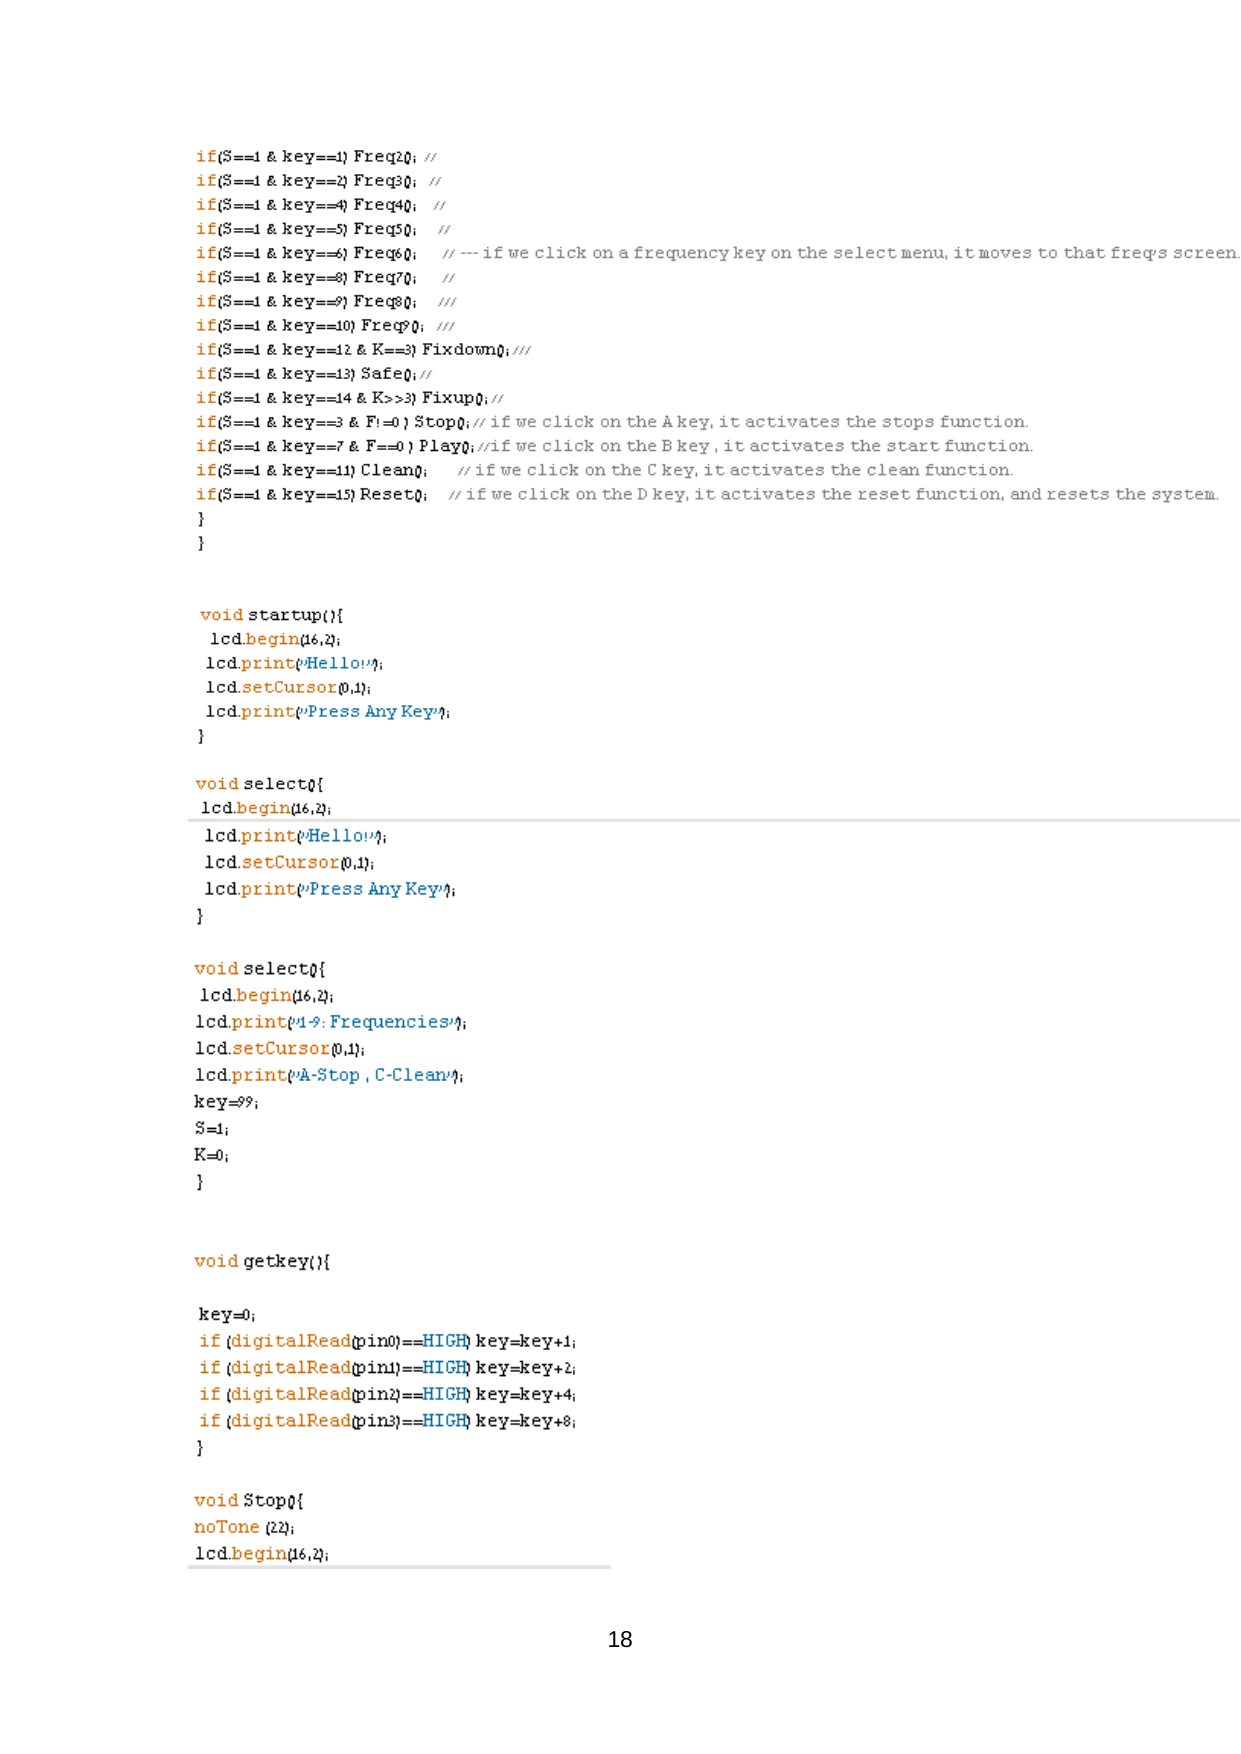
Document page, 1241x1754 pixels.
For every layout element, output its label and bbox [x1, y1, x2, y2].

picture [187, 150, 1241, 822]
picture [187, 823, 611, 1569]
